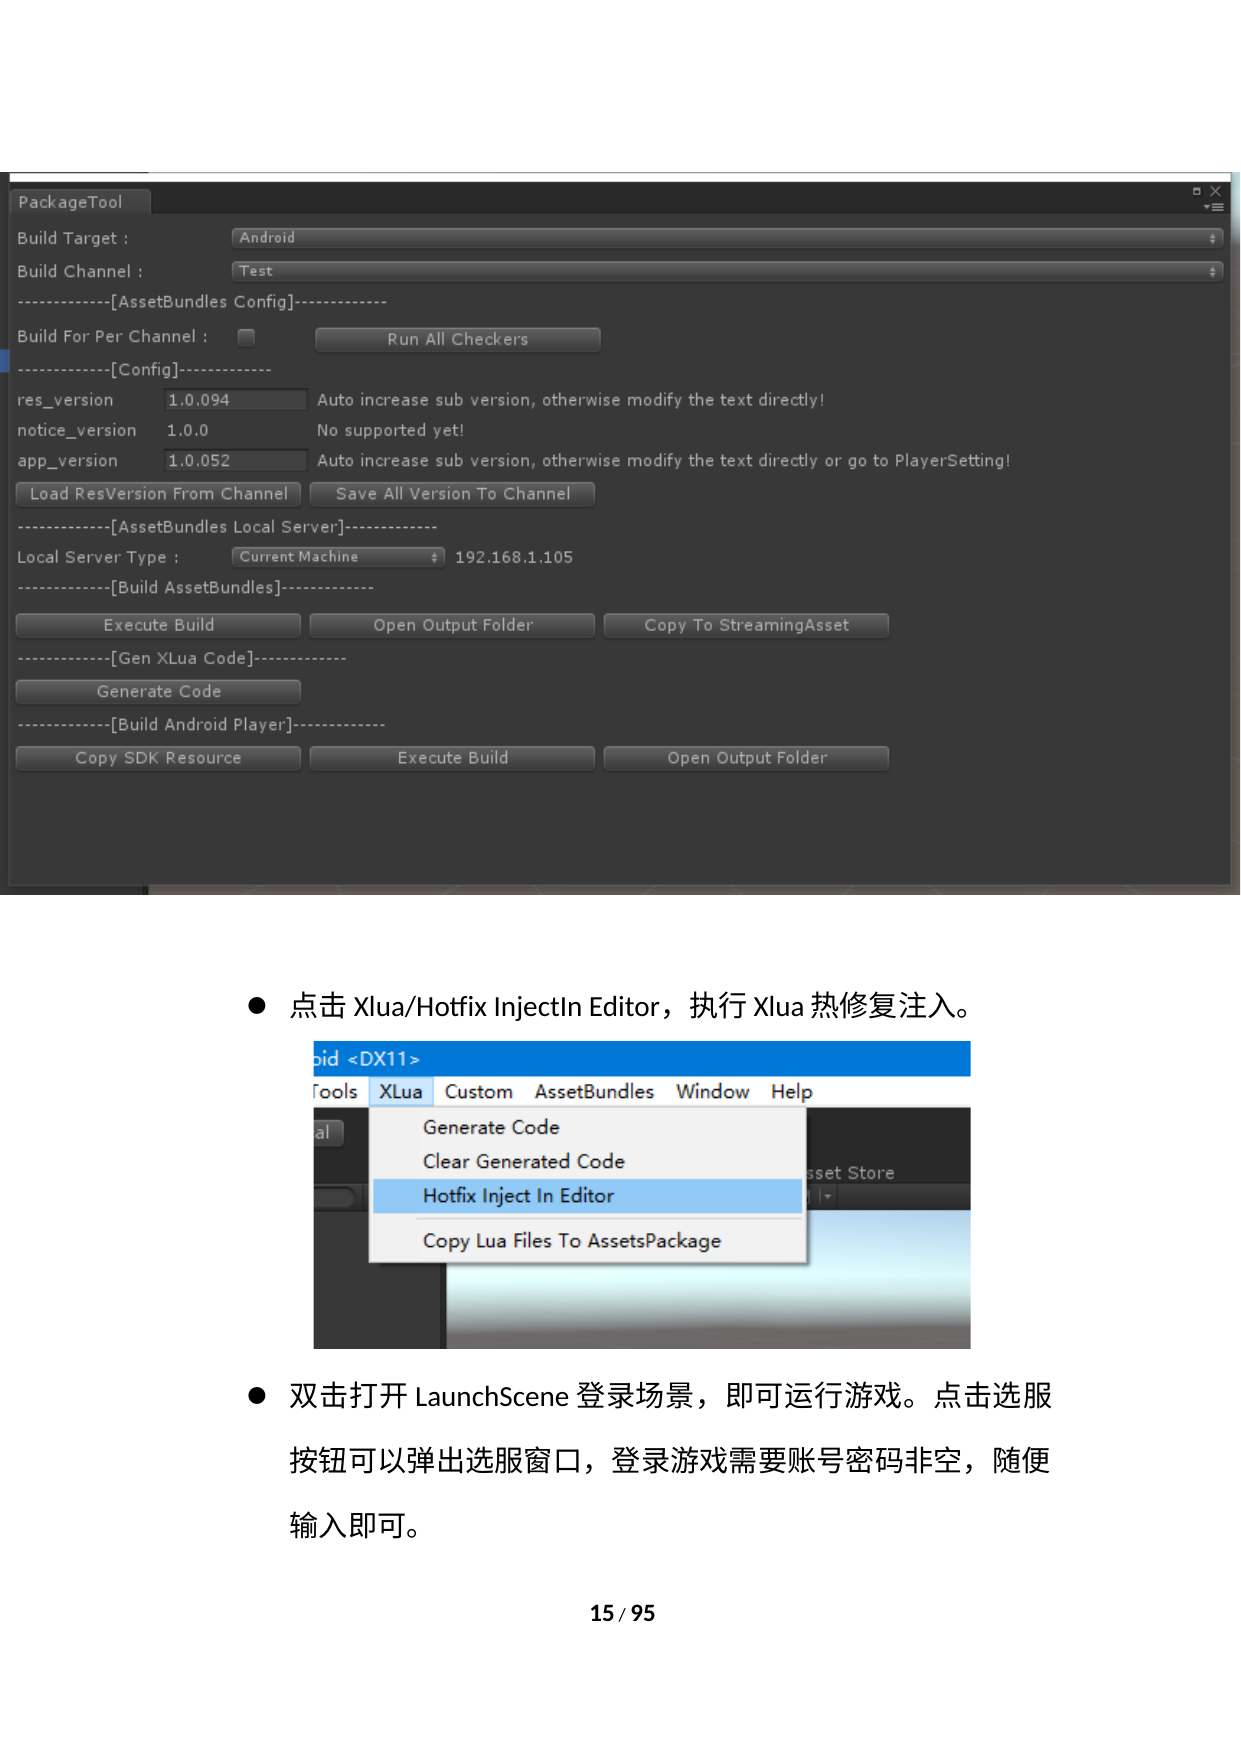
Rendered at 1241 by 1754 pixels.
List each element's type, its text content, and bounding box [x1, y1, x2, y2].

list 双击打开LaunchScene登录场景，即可运行游戏。点击选服按钮可以弹出选服窗口，登录游戏需要账号密码非空，随便输入即可。 [246, 1361, 1053, 1556]
picture [313, 1041, 971, 1349]
list 点击Xlua/Hotfix InjectIn Editor，执行Xlua热修复注入。 [246, 971, 1053, 1036]
picture [0, 172, 1241, 895]
